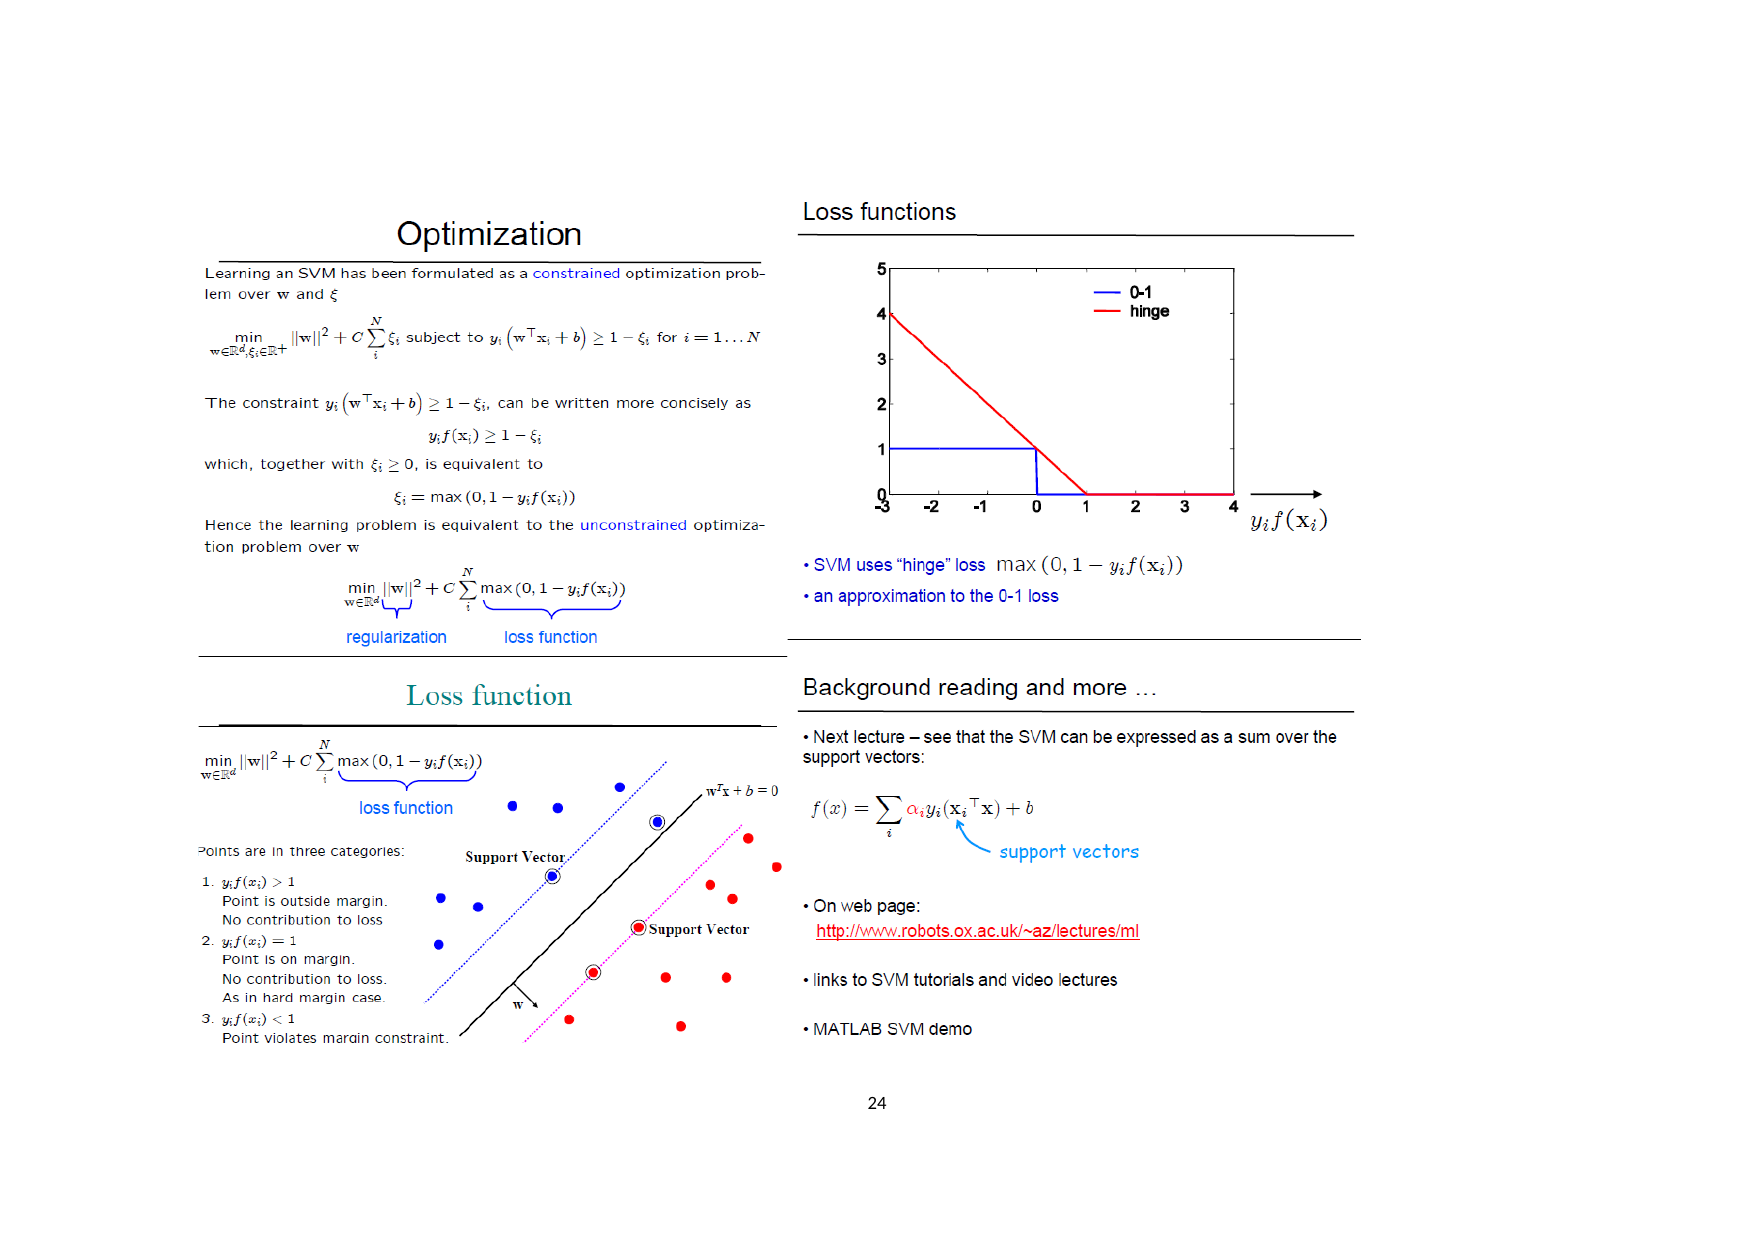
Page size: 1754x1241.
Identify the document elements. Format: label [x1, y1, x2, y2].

picture [198, 197, 1361, 1043]
